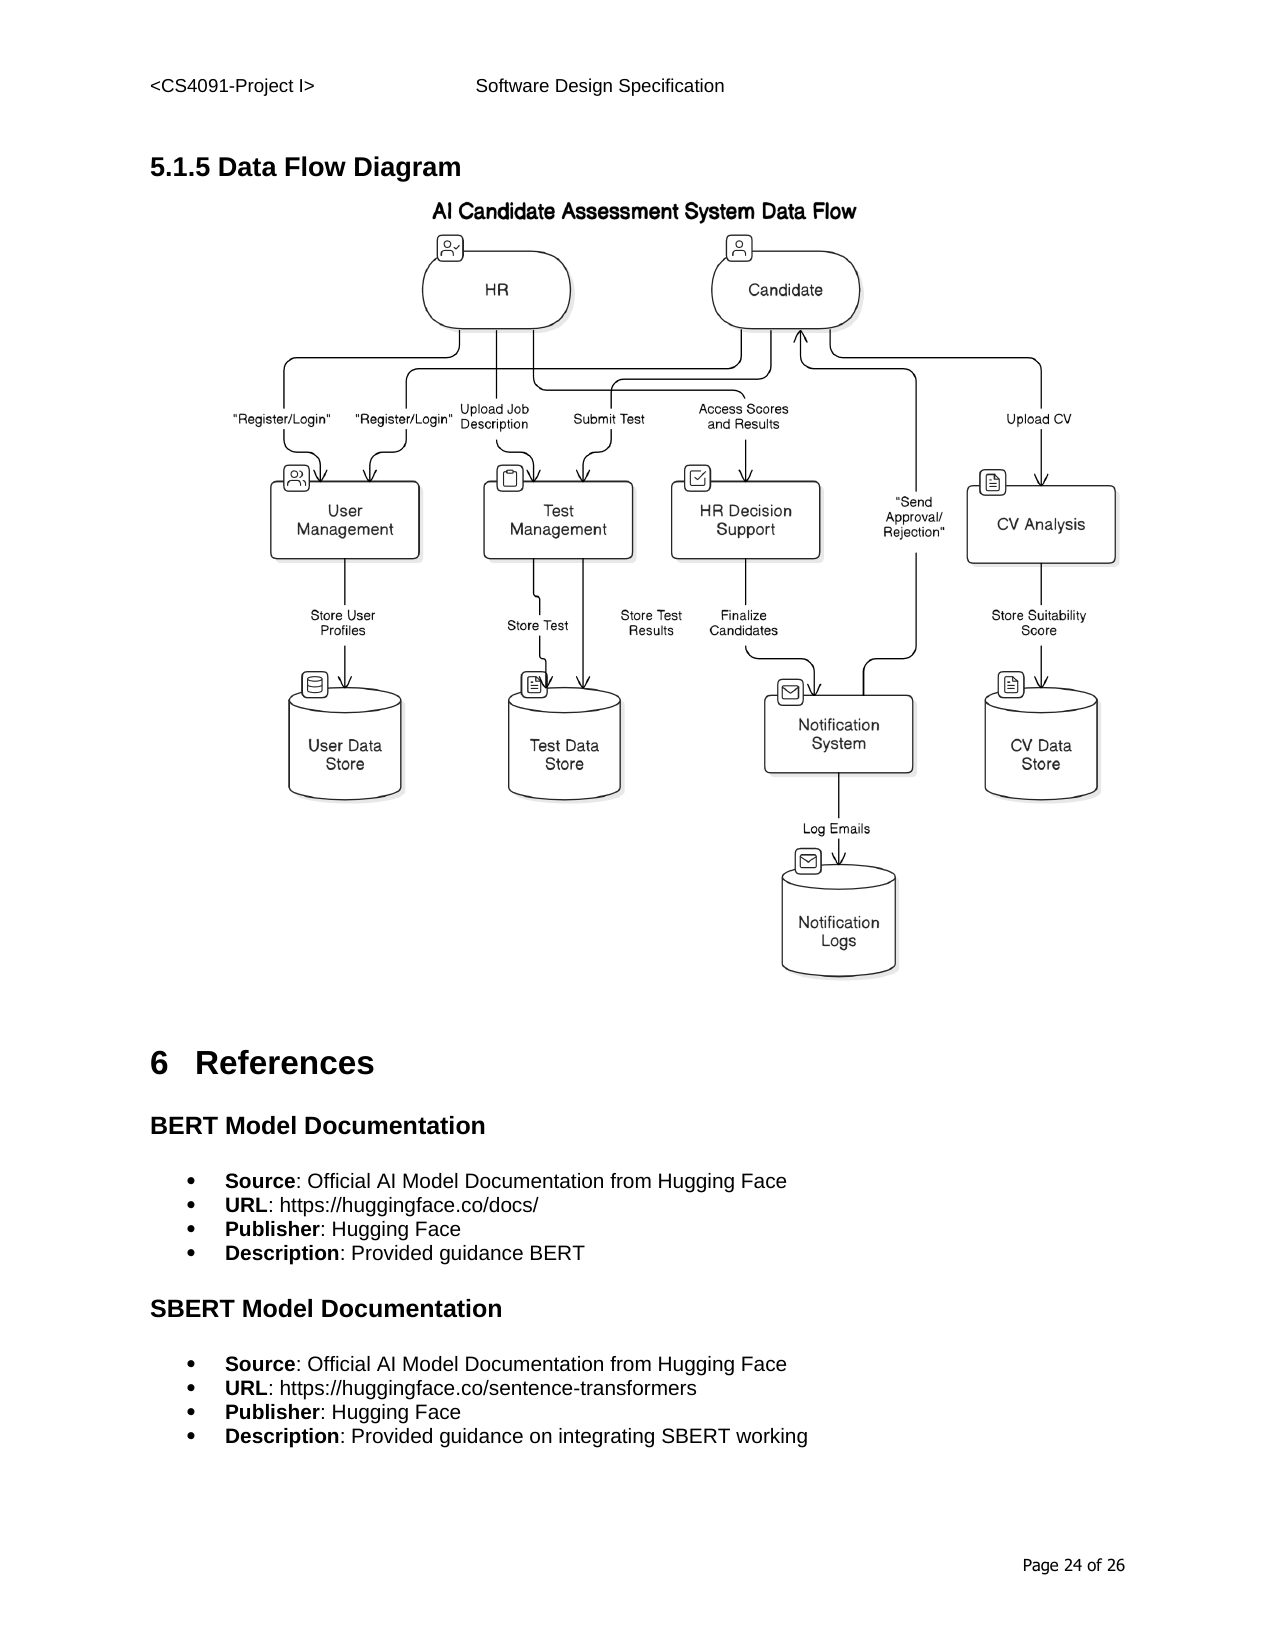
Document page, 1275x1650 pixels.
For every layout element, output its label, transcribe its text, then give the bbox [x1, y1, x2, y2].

subtitle References [150, 1043, 1125, 1082]
list Description: Provided guidance on integrating SBERT working [187, 1424, 1125, 1448]
list URL: https://huggingface.co/sentence-transformers [187, 1376, 1125, 1400]
text SBERT Model Documentation [150, 1294, 1125, 1323]
text BERT Model Documentation [150, 1111, 1125, 1139]
list Publisher: Hugging Face [187, 1400, 1125, 1424]
list Source: Official AI Model Documentation from Hugging Face [187, 1352, 1125, 1376]
subtitle 5.1.5 Data Flow Diagram [150, 151, 1125, 183]
list URL: https://huggingface.co/docs/ [187, 1193, 1125, 1217]
list Description: Provided guidance BERT [187, 1241, 1125, 1265]
picture [150, 188, 1125, 1019]
list Publisher: Hugging Face [187, 1217, 1125, 1241]
list Source: Official AI Model Documentation from Hugging Face [187, 1169, 1125, 1193]
